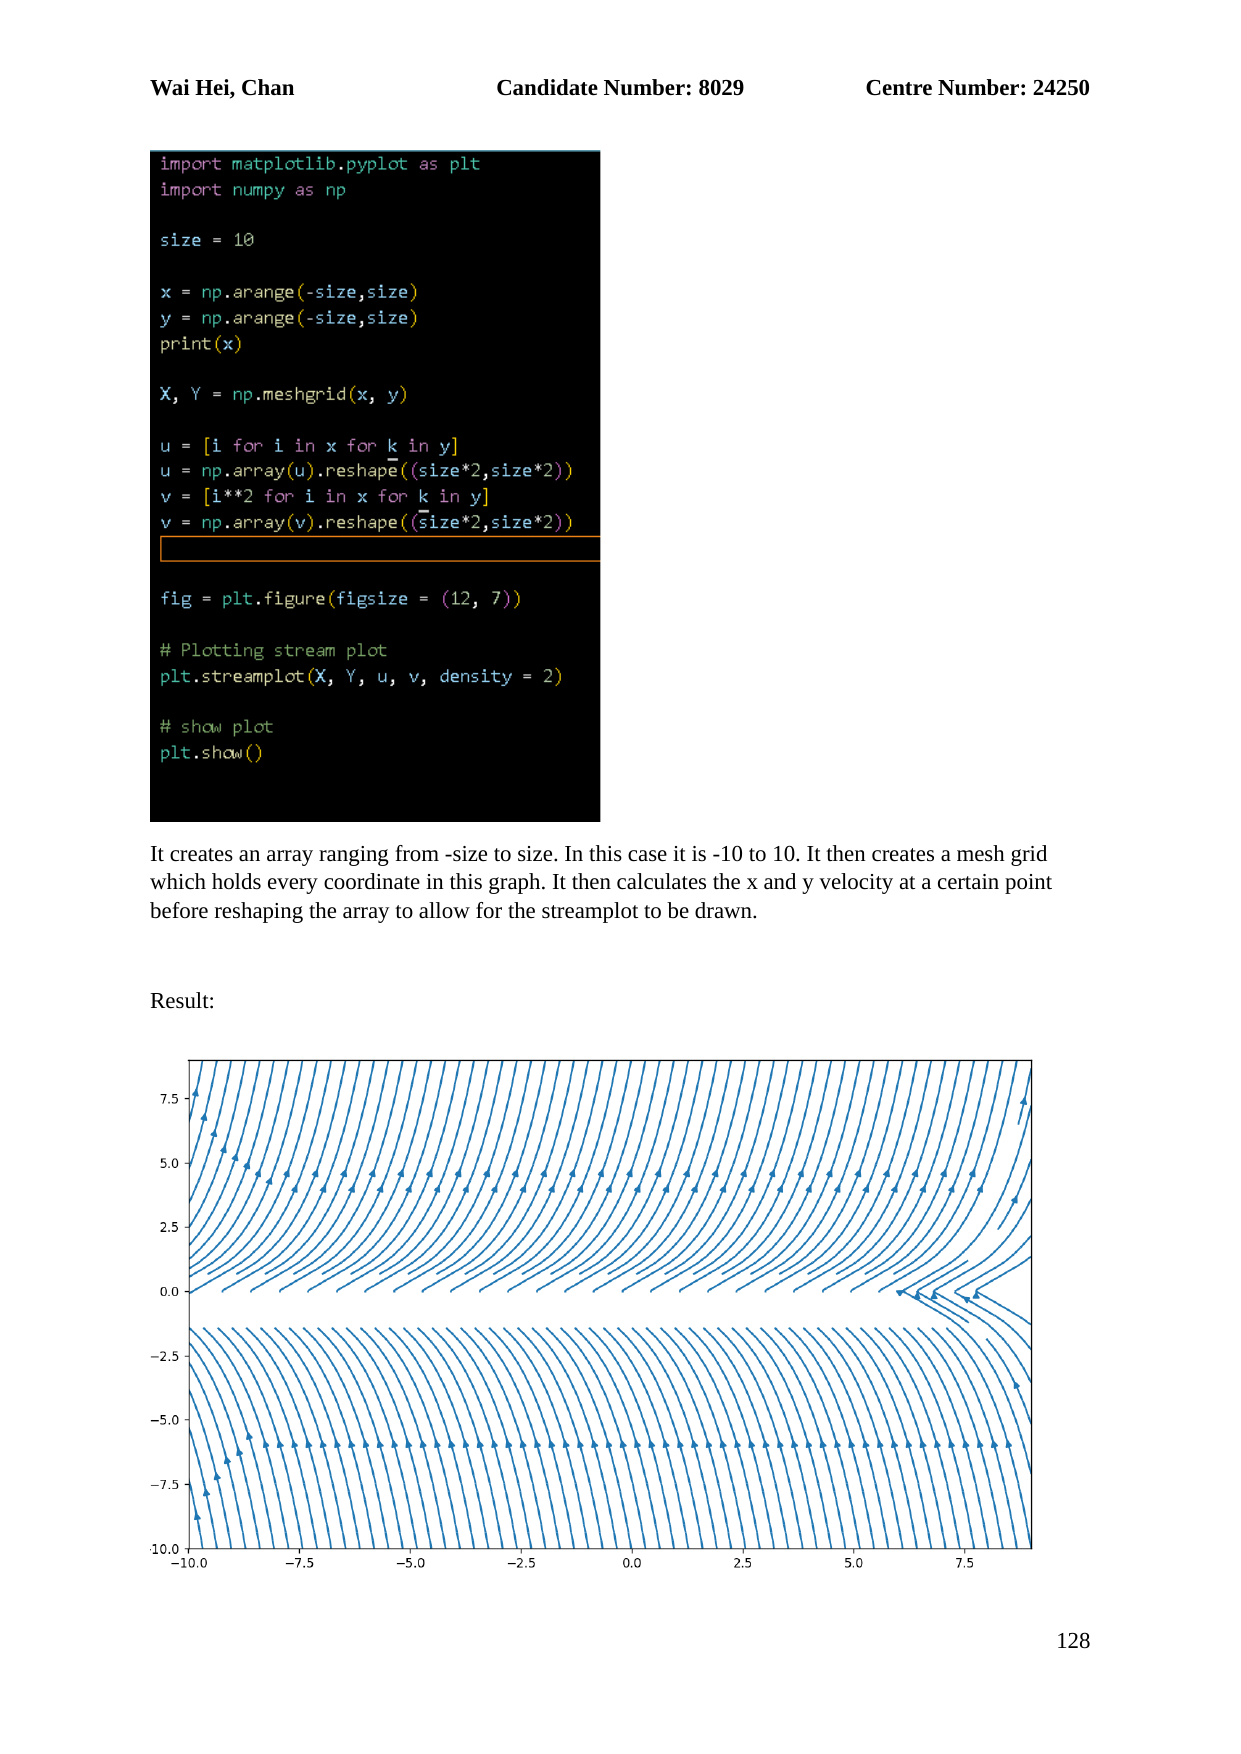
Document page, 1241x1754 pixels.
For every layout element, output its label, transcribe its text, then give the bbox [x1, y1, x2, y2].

picture [150, 150, 601, 822]
text Result: [150, 987, 1090, 1013]
picture [150, 1032, 1091, 1599]
text It creates an array ranging from -size to size. In this case it is -10 to 10. It then creates a mesh grid which holds every coordinate in this graph. It then calculates the x and y velocity at a certain point before reshaping the array to allow for the streamplot to be drawn. [150, 840, 1090, 923]
